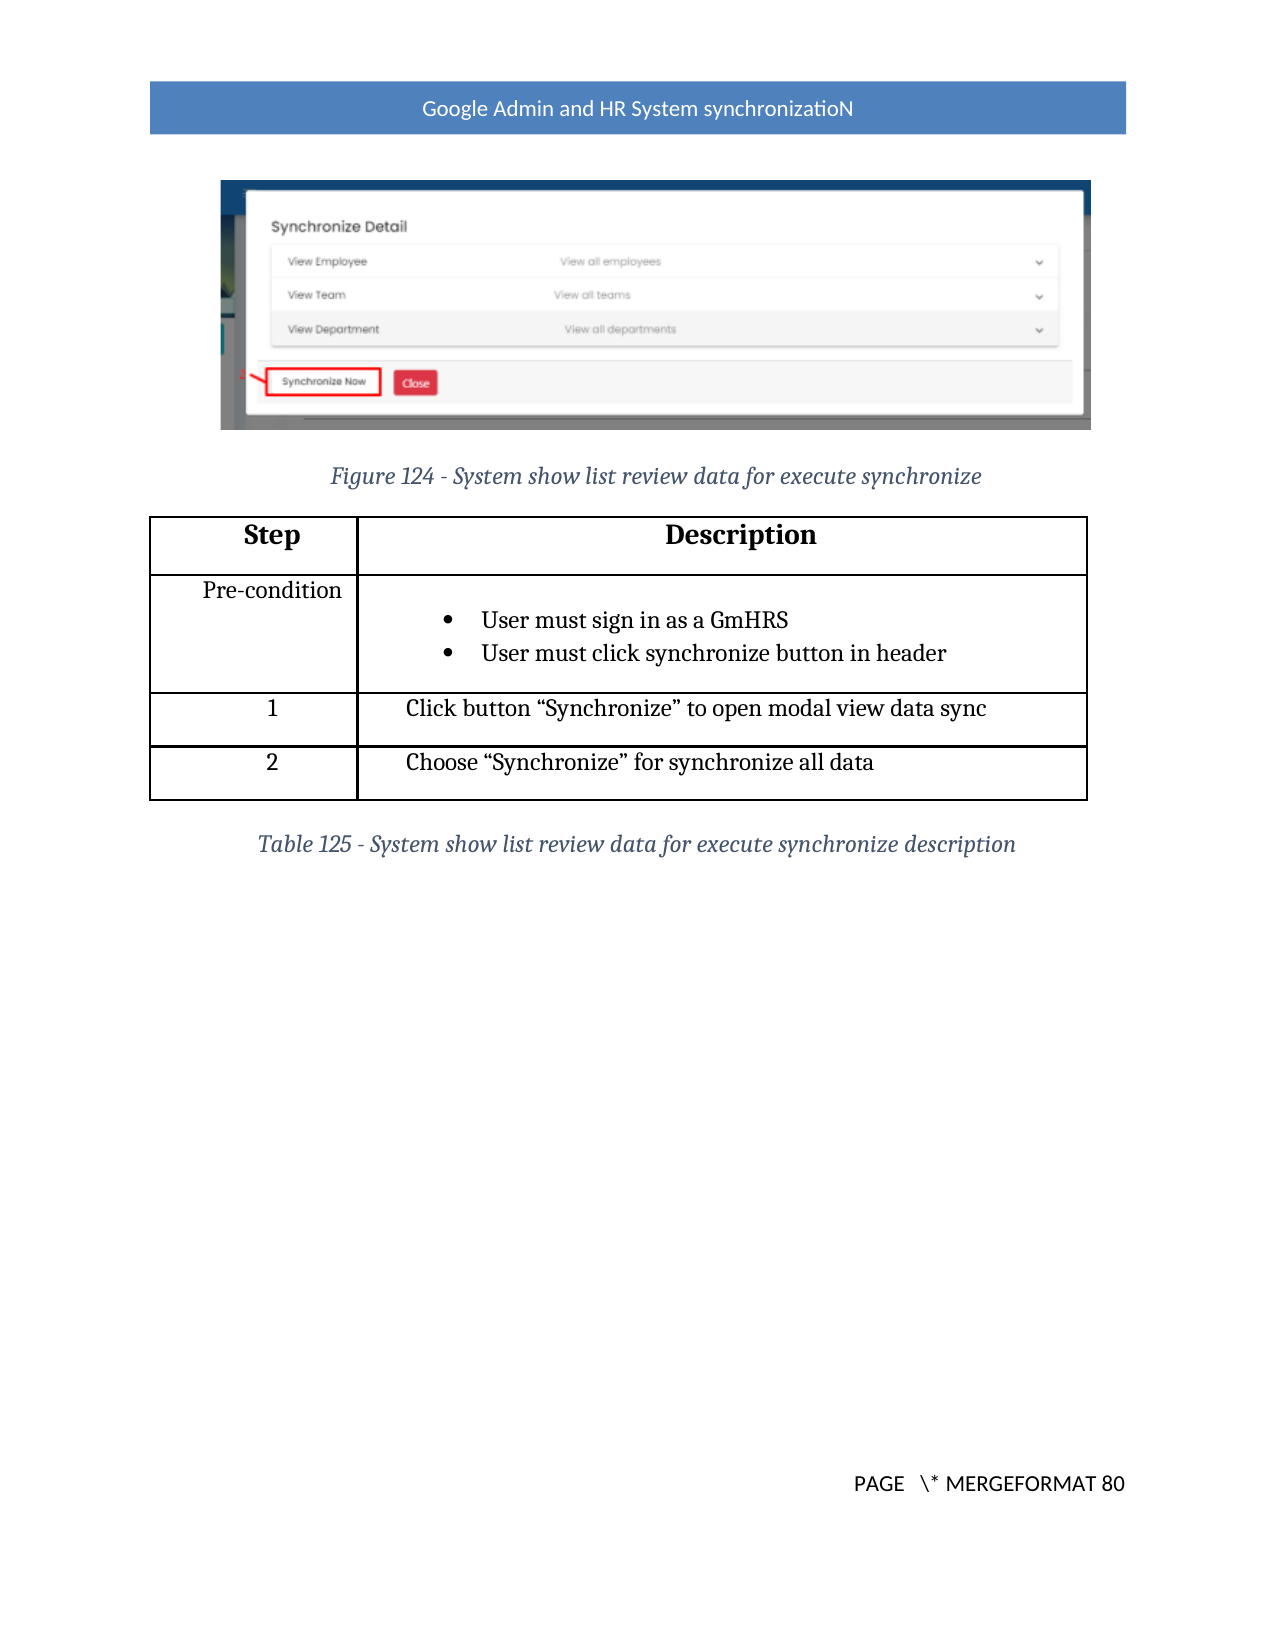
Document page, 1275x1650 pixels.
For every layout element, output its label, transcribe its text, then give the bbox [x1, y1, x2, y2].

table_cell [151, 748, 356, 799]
picture [220, 180, 1091, 430]
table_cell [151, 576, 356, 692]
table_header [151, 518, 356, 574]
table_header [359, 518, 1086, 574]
text Figure 124 - System show list review data for execute synchronize [187, 462, 1125, 491]
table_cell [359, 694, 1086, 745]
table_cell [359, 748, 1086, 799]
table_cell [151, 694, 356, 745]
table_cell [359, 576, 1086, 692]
